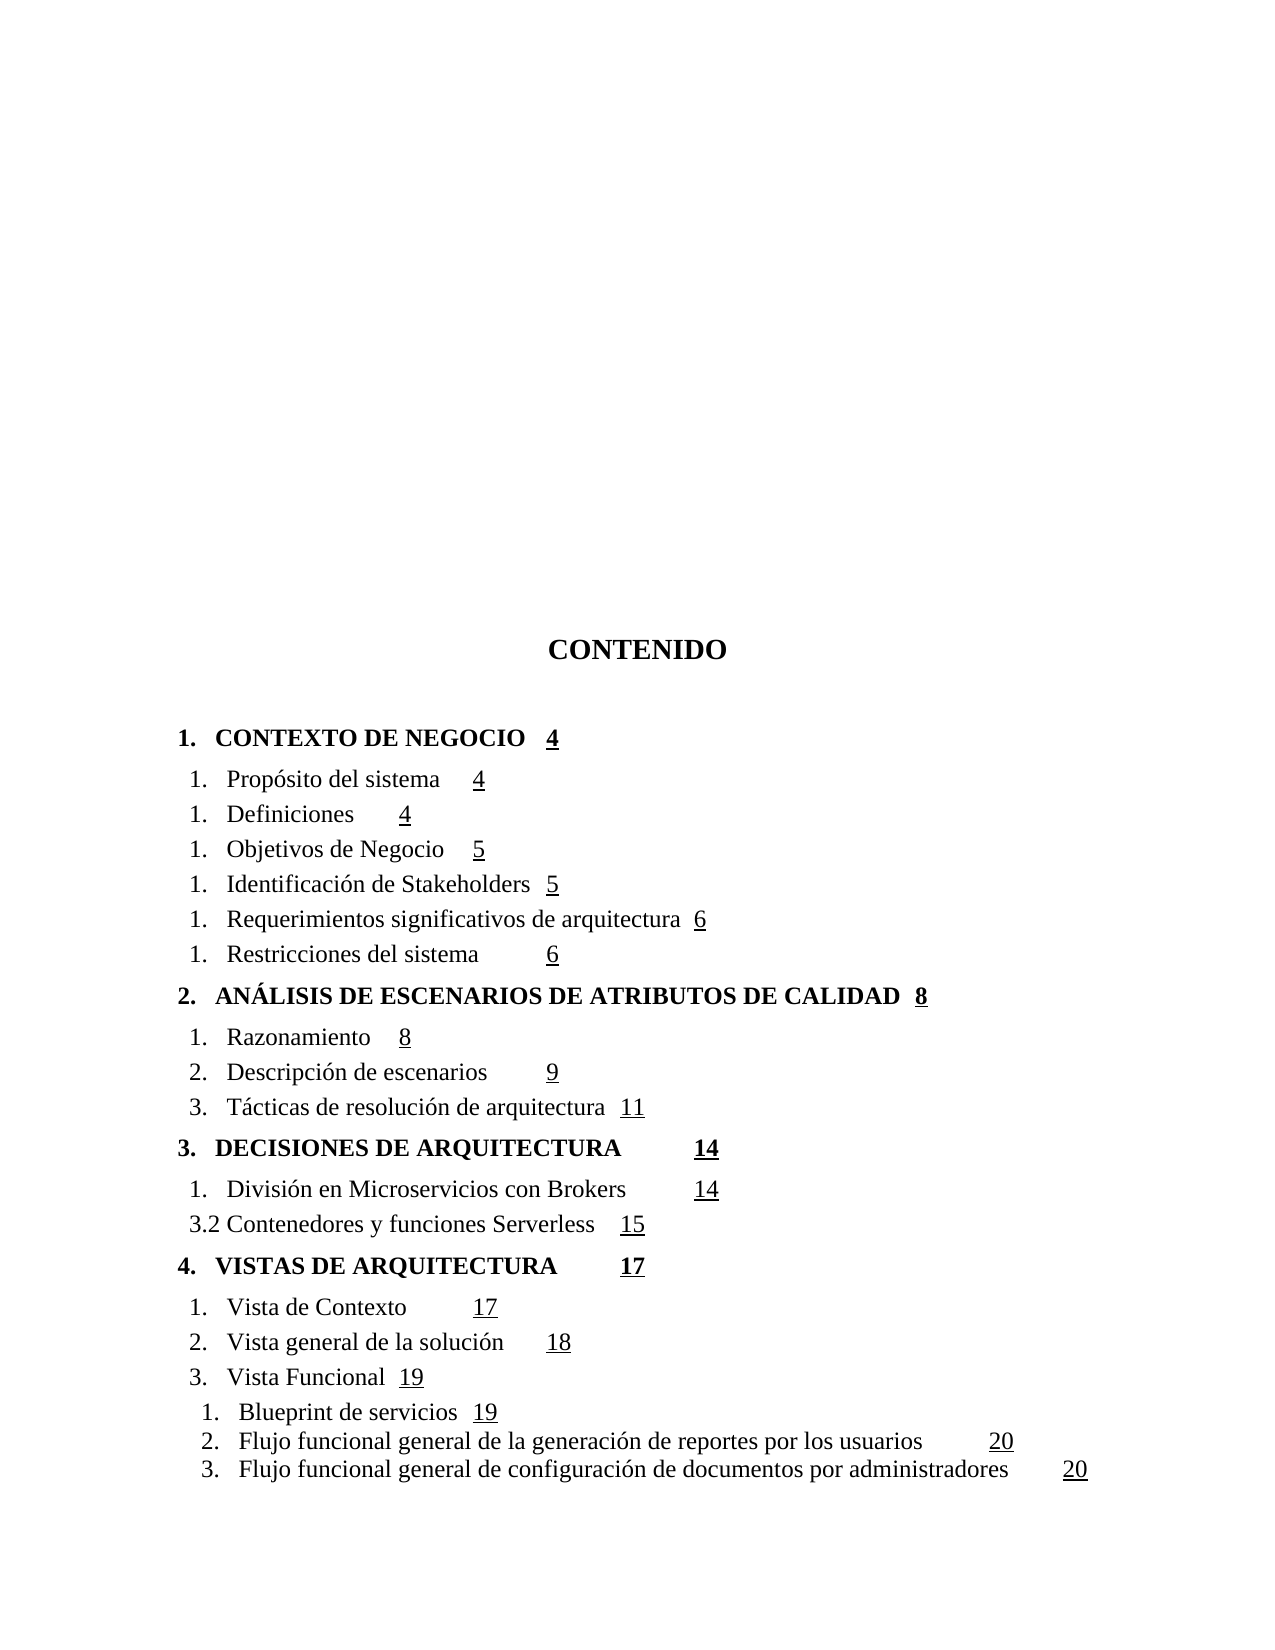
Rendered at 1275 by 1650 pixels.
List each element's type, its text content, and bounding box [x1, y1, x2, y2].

list Restricciones del sistema 6 [189, 939, 1098, 968]
list VISTAS DE ARQUITECTURA 17 [177, 1251, 1098, 1279]
list Flujo funcional general de configuración de documentos por administradores 20 [201, 1454, 1098, 1483]
text CONTENIDO [177, 632, 1098, 665]
list Vista de Contexto 17 [189, 1292, 1098, 1321]
list Objetivos de Negocio 5 [189, 834, 1098, 863]
list DECISIONES DE ARQUITECTURA 14 [177, 1133, 1098, 1162]
list Razonamiento 8 [189, 1022, 1098, 1051]
list Blueprint de servicios 19 [201, 1397, 1098, 1426]
list Identificación de Stakeholders 5 [189, 869, 1098, 898]
list Flujo funcional general de la generación de reportes por los usuarios 20 [201, 1426, 1098, 1454]
list Vista general de la solución 18 [189, 1327, 1098, 1356]
list División en Microservicios con Brokers 14 [189, 1174, 1098, 1203]
list CONTEXTO DE NEGOCIO 4 [177, 723, 1098, 752]
list Tácticas de resolución de arquitectura 11 [189, 1092, 1098, 1121]
list Definiciones 4 [189, 799, 1098, 828]
text 3.2 Contenedores y funciones Serverless 15 [189, 1209, 1098, 1238]
list Propósito del sistema 4 [189, 764, 1098, 793]
list Requerimientos significativos de arquitectura 6 [189, 904, 1098, 933]
list Descripción de escenarios 9 [189, 1057, 1098, 1086]
list Vista Funcional 19 [189, 1362, 1098, 1391]
list ANÁLISIS DE ESCENARIOS DE ATRIBUTOS DE CALIDAD 8 [177, 981, 1098, 1009]
